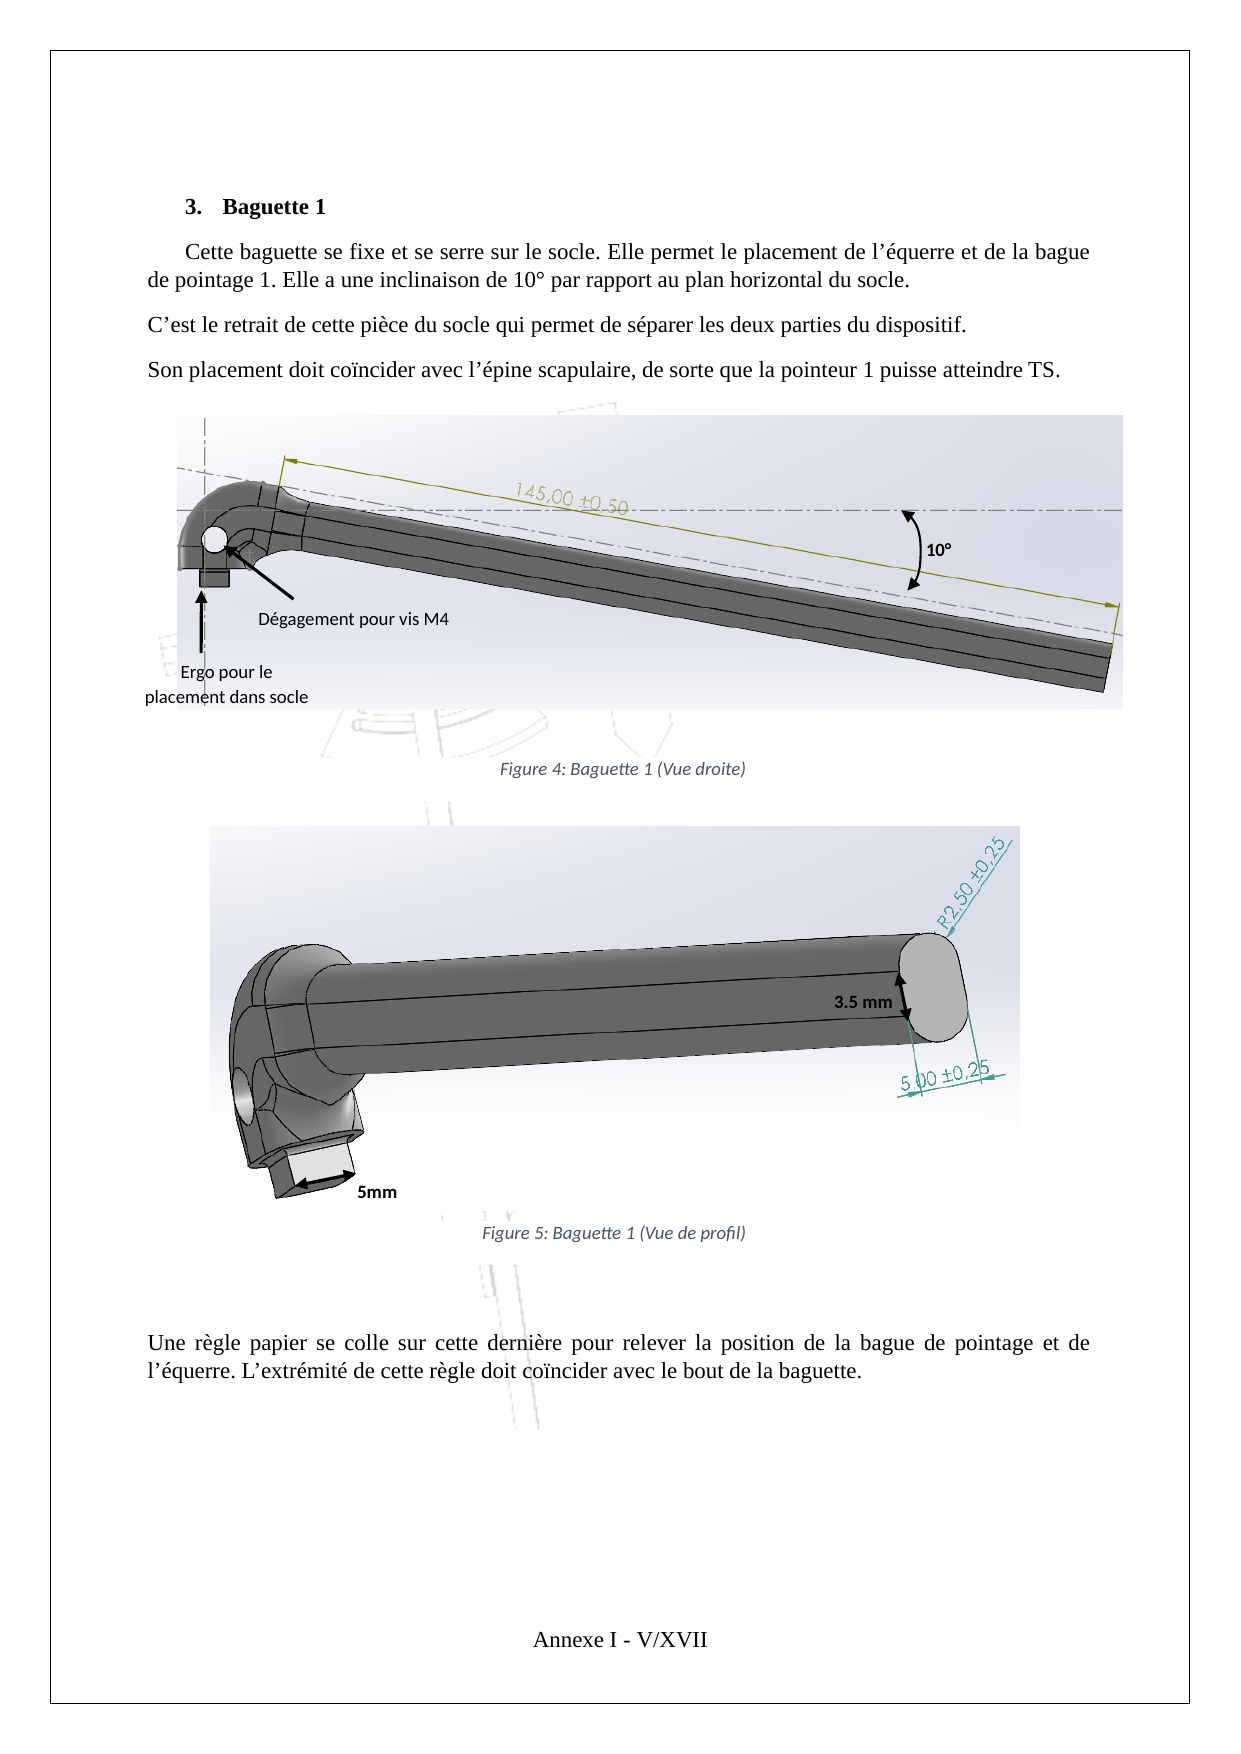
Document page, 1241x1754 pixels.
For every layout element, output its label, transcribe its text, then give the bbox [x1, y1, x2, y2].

text Une règle papier se colle sur cette dernière pour relever la position de la bague de pointage et de l’équerre. L’extrémité de cette règle doit coïncider avec le bout de la baguette. [147, 1329, 1093, 1383]
picture [209, 826, 1020, 1211]
text Son placement doit coïncider avec l’épine scapulaire, de sorte que la pointeur 1 puisse atteindre TS. [147, 356, 1093, 383]
list Baguette 1 [185, 193, 1093, 219]
picture [177, 415, 1123, 709]
text C’est le retrait de cette pièce du socle qui permet de séparer les deux parties du dispositif. [147, 311, 1093, 338]
text Cette baguette se fixe et se serre sur le socle. Elle permet le placement de l’équerre et de la bague de pointage 1. Elle a une inclinaison de 10° par rapport au plan horizontal du socle. [147, 238, 1093, 293]
